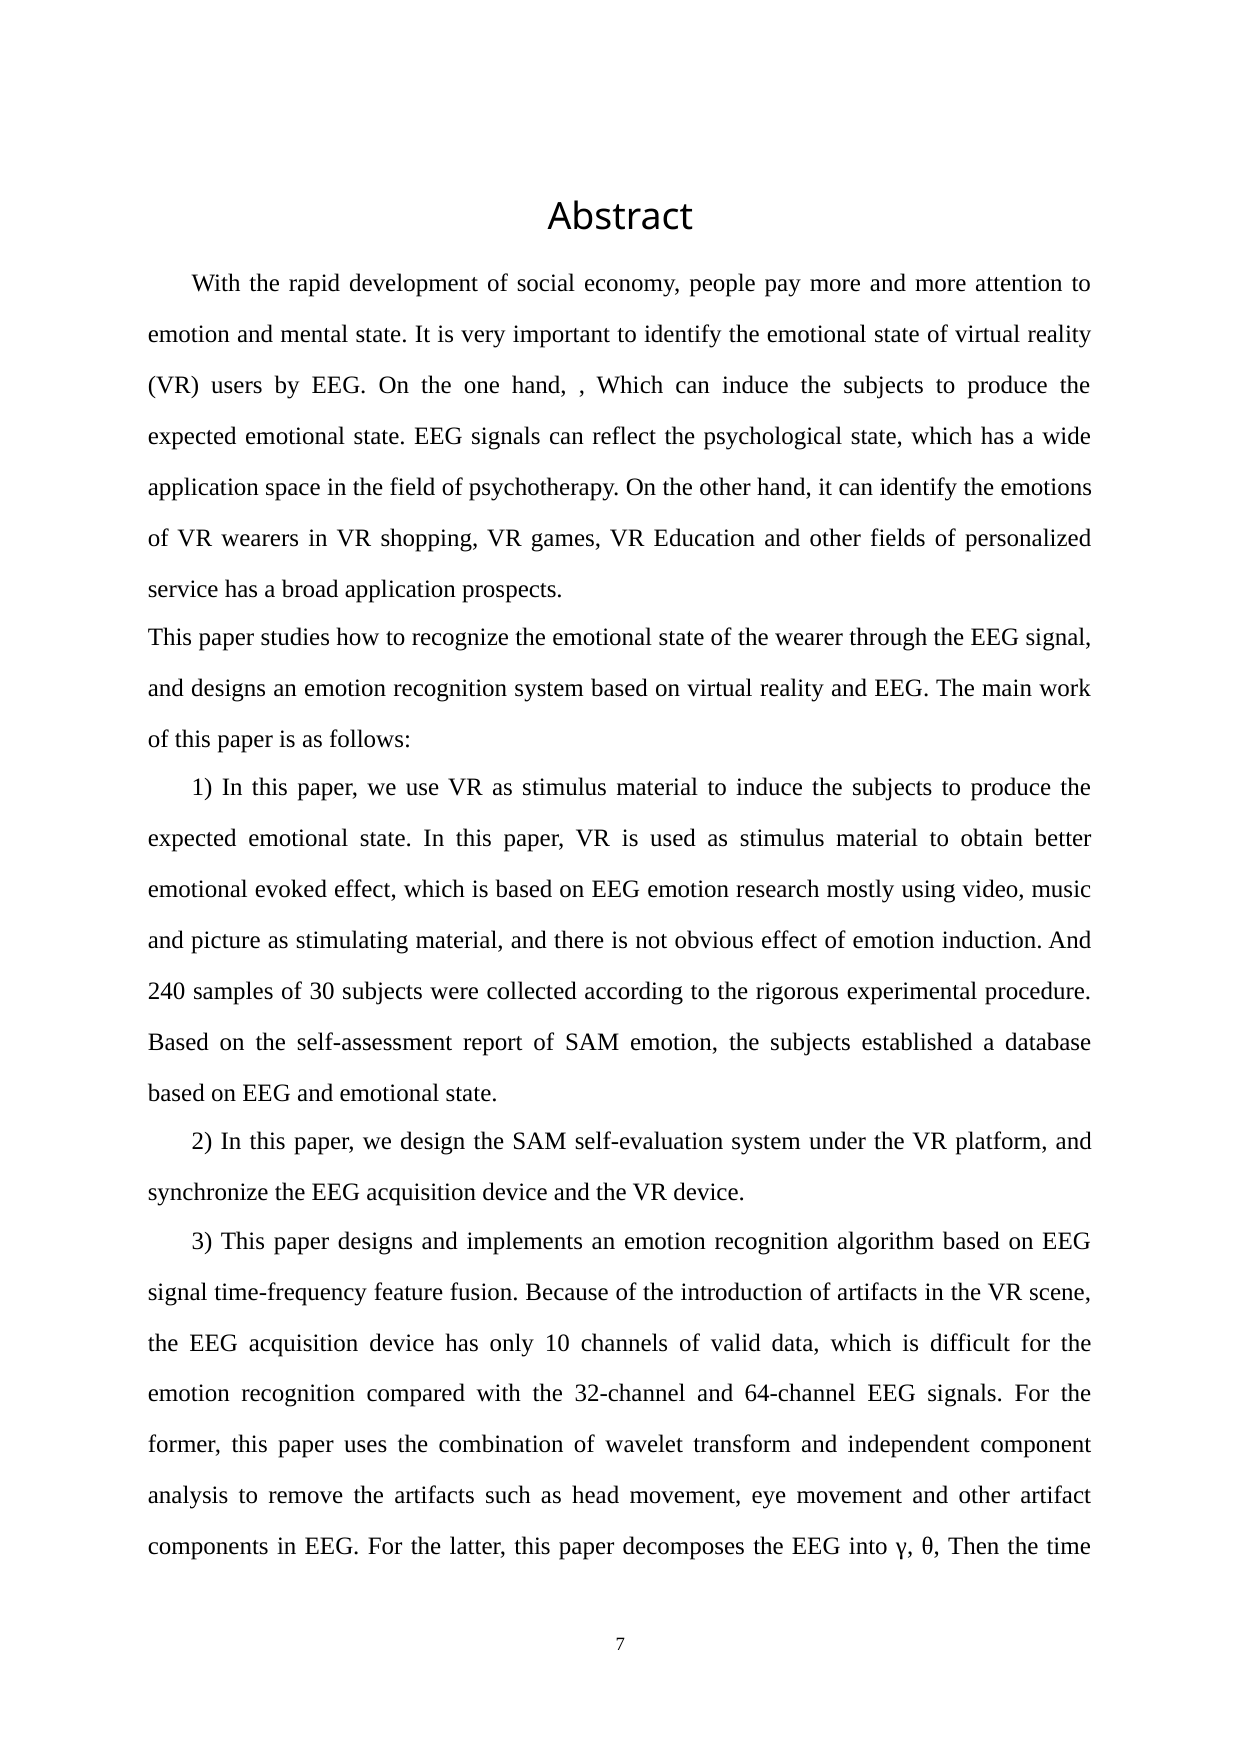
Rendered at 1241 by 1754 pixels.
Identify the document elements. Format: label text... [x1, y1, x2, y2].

text 1) In this paper, we use VR as stimulus material to induce the subjects to produce the expected emotional state. In this paper, VR is used as stimulus material to obtain better emotional evoked effect, which is based on EEG emotion research mostly using video, music and picture as stimulating material, and there is not obvious effect of emotion induction. And 240 samples of 30 subjects were collected according to the rigorous experimental procedure. Based on the self-assessment report of SAM emotion, the subjects established a database based on EEG and emotional state. [148, 770, 1092, 1109]
text This paper studies how to recognize the emotional state of the wearer through the EEG signal, and designs an emotion recognition system based on virtual reality and EEG. The main work of this paper is as follows: [148, 620, 1092, 756]
text 2) In this paper, we design the SAM self-evaluation system under the VR platform, and synchronize the EEG acquisition device and the VR device. [148, 1124, 1092, 1209]
subtitle Abstract [148, 181, 1092, 249]
text With the rapid development of social economy, people pay more and more attention to emotion and mental state. It is very important to identify the emotional state of virtual reality (VR) users by EEG. On the one hand, , Which can induce the subjects to produce the expected emotional state. EEG signals can reflect the psychological state, which has a wide application space in the field of psychotherapy. On the other hand, it can identify the emotions of VR wearers in VR shopping, VR games, VR Education and other fields of personalized service has a broad application prospects. [148, 266, 1092, 605]
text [148, 1223, 1092, 1563]
